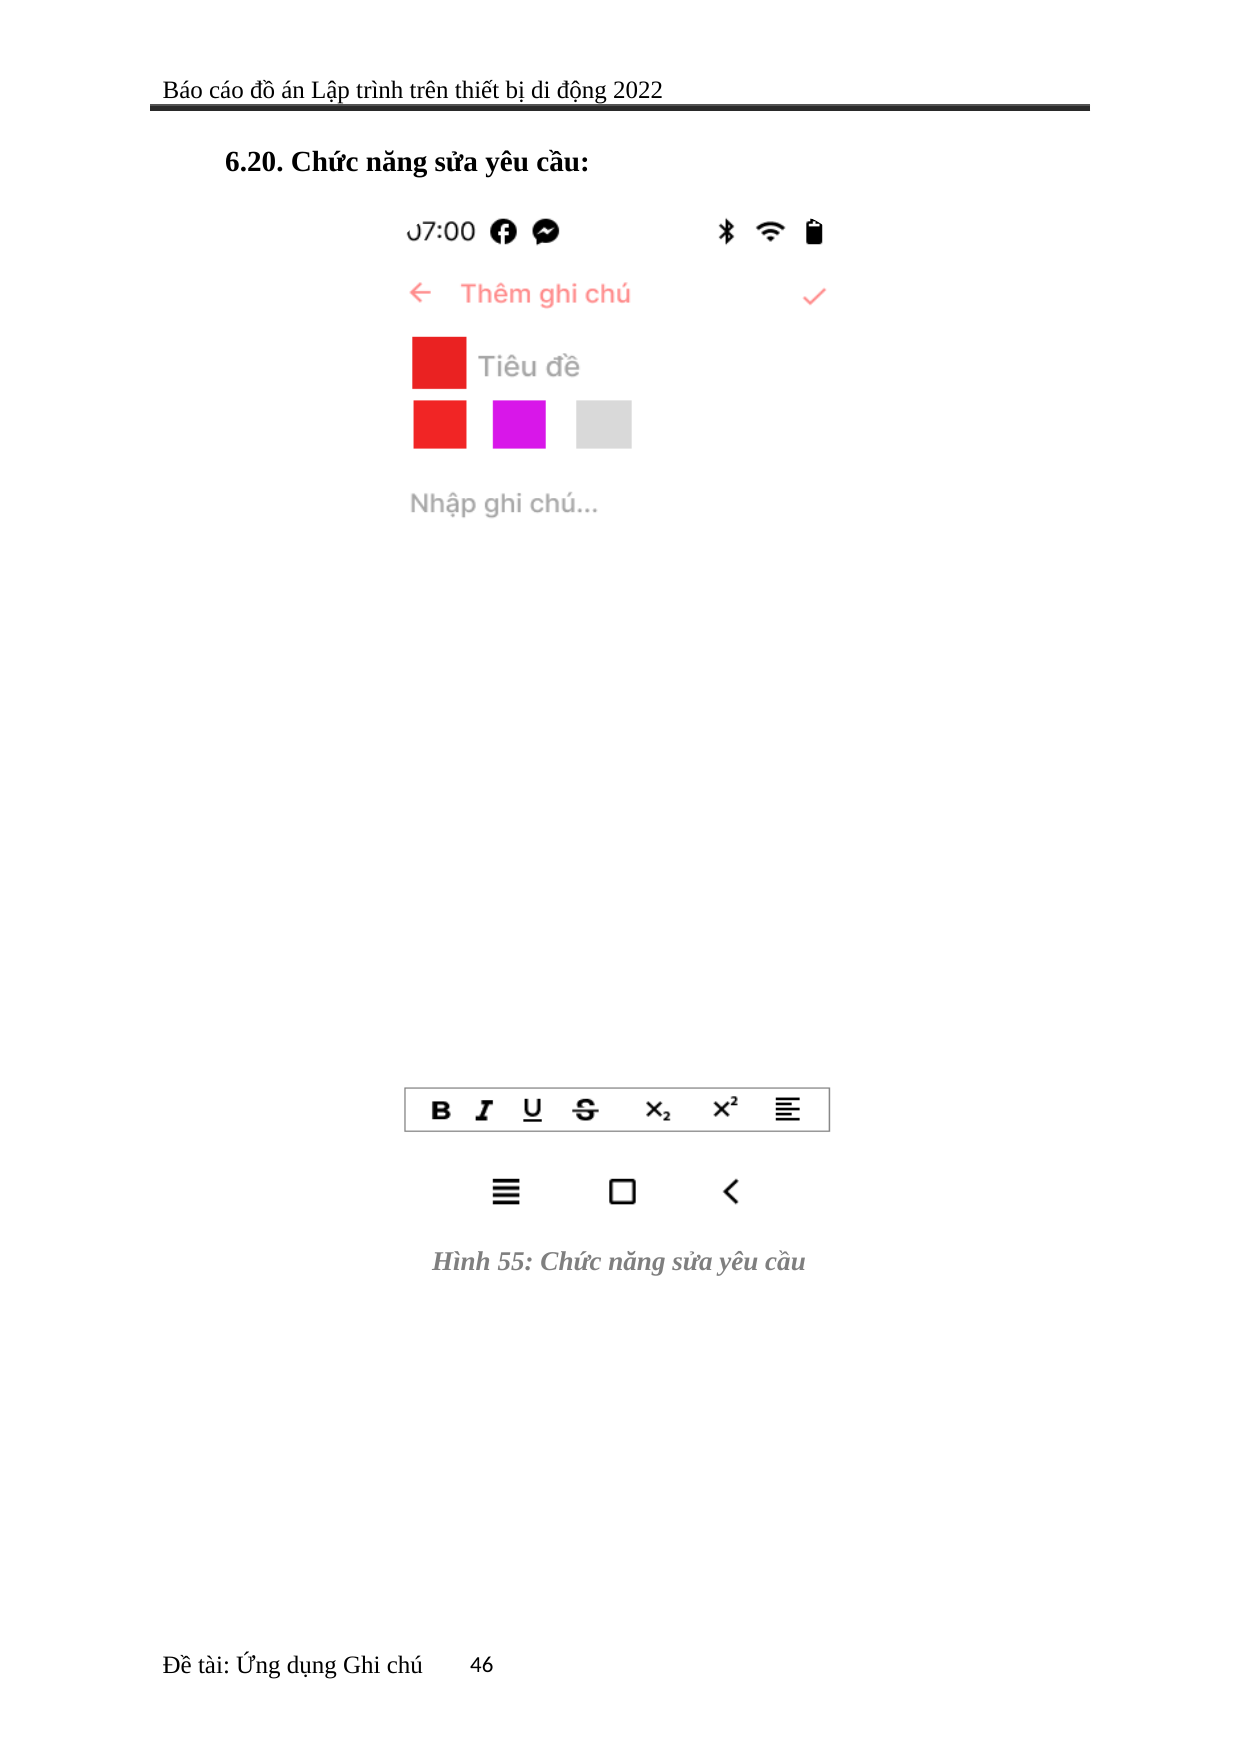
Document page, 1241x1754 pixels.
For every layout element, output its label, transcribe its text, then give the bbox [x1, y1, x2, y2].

picture [382, 211, 858, 1226]
list Hình 55: Chức năng sửa yêu cầu [150, 1245, 1090, 1276]
list Chức năng sửa yêu cầu: [150, 144, 1090, 178]
